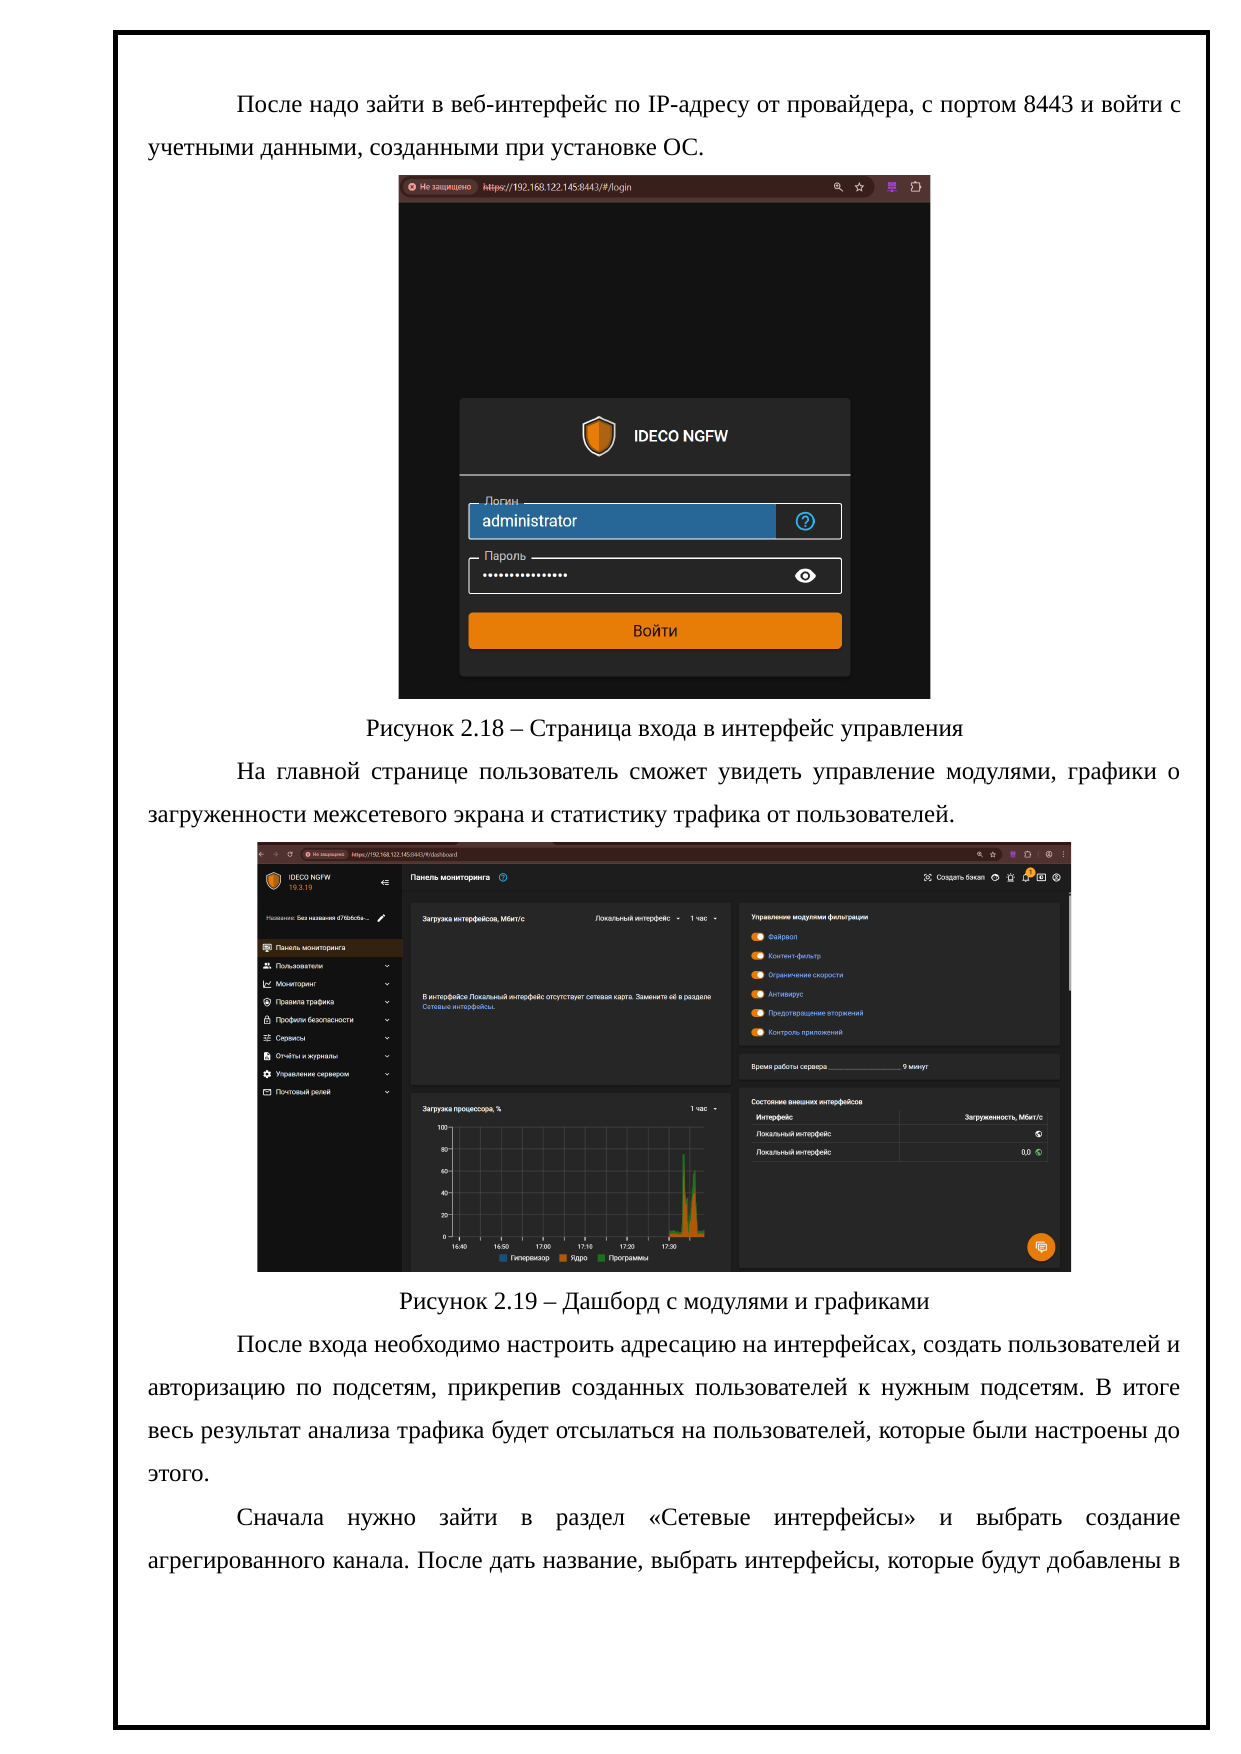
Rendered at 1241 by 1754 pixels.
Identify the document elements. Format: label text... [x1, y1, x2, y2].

text Рисунок 2.18 – Страница входа в интерфейс управления [148, 713, 1181, 742]
picture [257, 842, 1072, 1272]
text На главной странице пользователь сможет увидеть управление модулями, графики о загруженности межсетевого экрана и статистику трафика от пользователей. [148, 756, 1181, 828]
text После входа необходимо настроить адресацию на интерфейсах, создать пользователей и авторизацию по подсетям, прикрепив созданных пользователей к нужным подсетям. В итоге весь результат анализа трафика будет отсылаться на пользователей, которые были настроены до этого. [148, 1329, 1181, 1487]
picture [398, 175, 931, 699]
text После надо зайти в веб-интерфейс по IP-адресу от провайдера, с портом 8443 и войти с учетными данными, созданными при установке ОС. [148, 89, 1181, 161]
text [148, 1502, 1181, 1573]
text Рисунок 2.19 – Дашборд с модулями и графиками [148, 1286, 1181, 1315]
